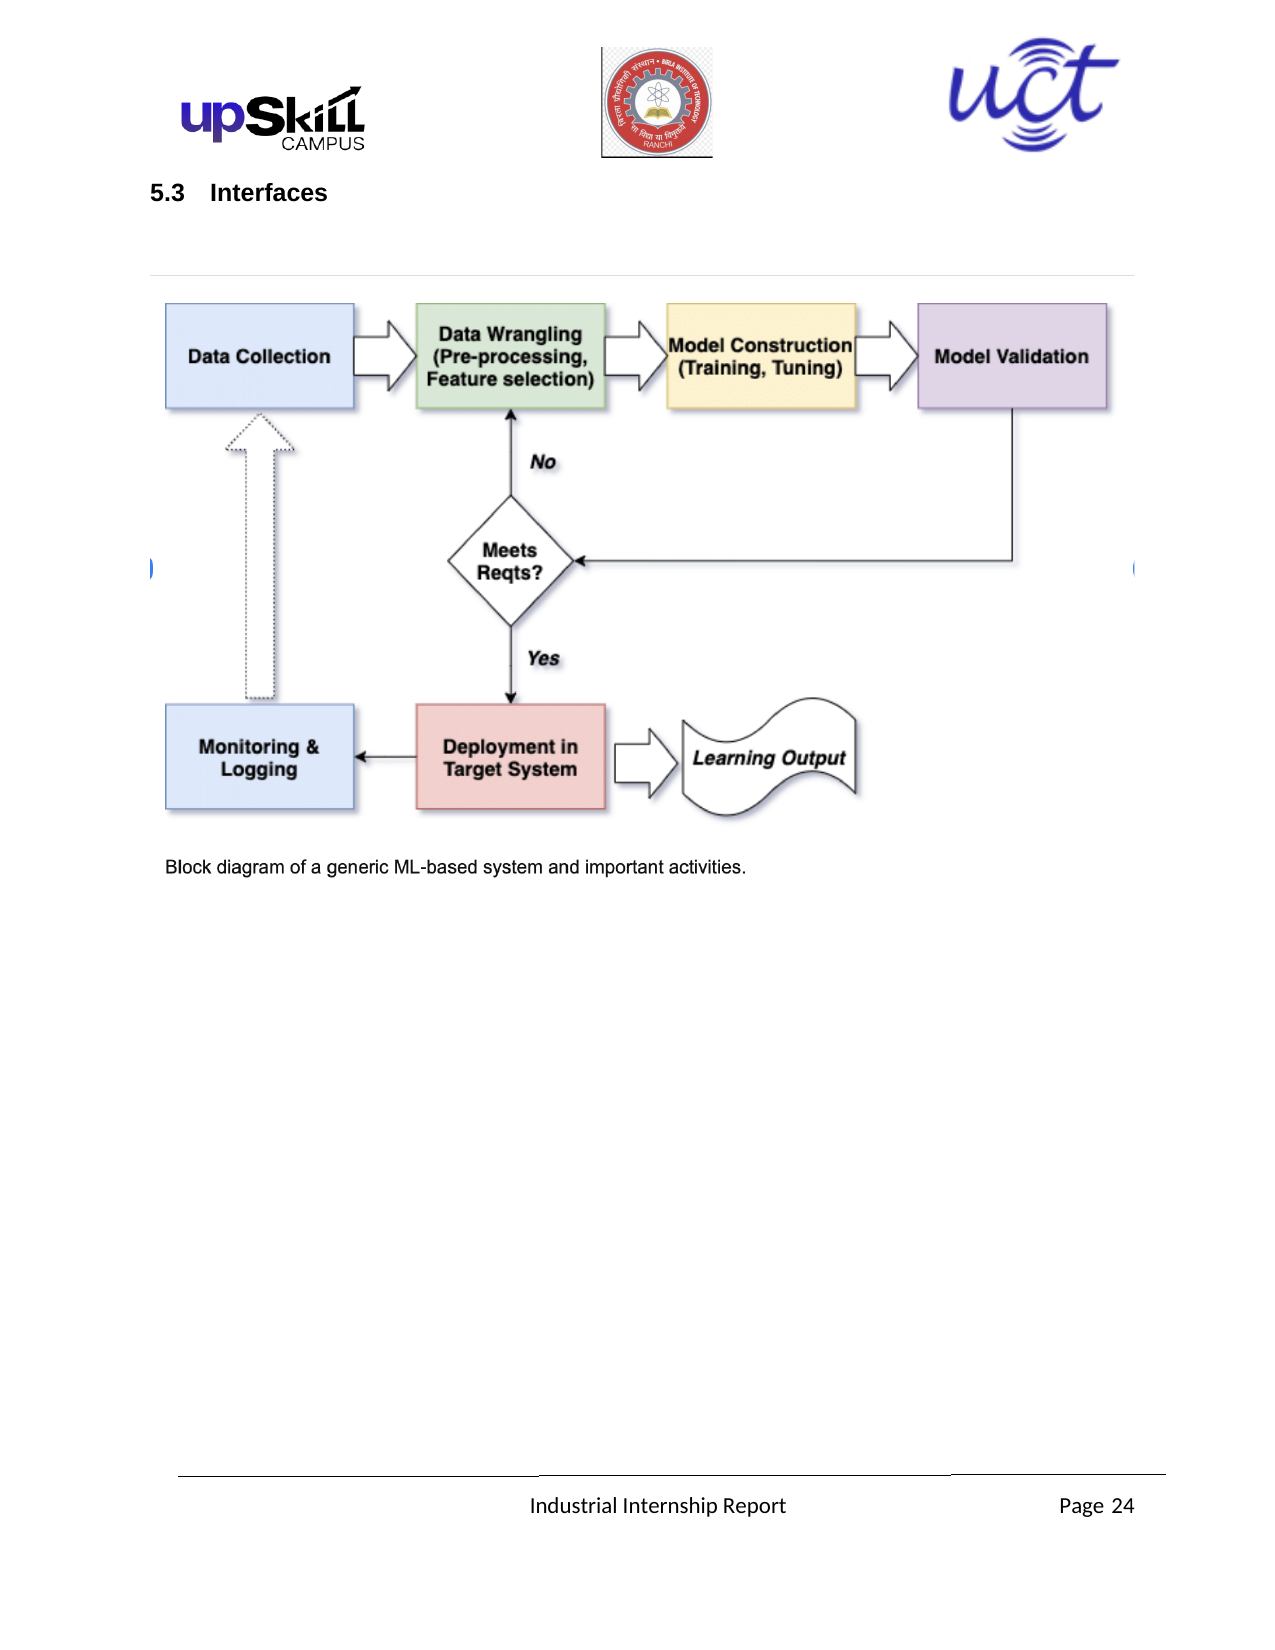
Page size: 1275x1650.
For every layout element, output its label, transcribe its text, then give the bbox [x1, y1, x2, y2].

picture [601, 47, 713, 158]
picture [946, 28, 1125, 154]
subtitle Interfaces [150, 181, 1134, 206]
picture [150, 73, 396, 154]
picture [150, 275, 1135, 900]
